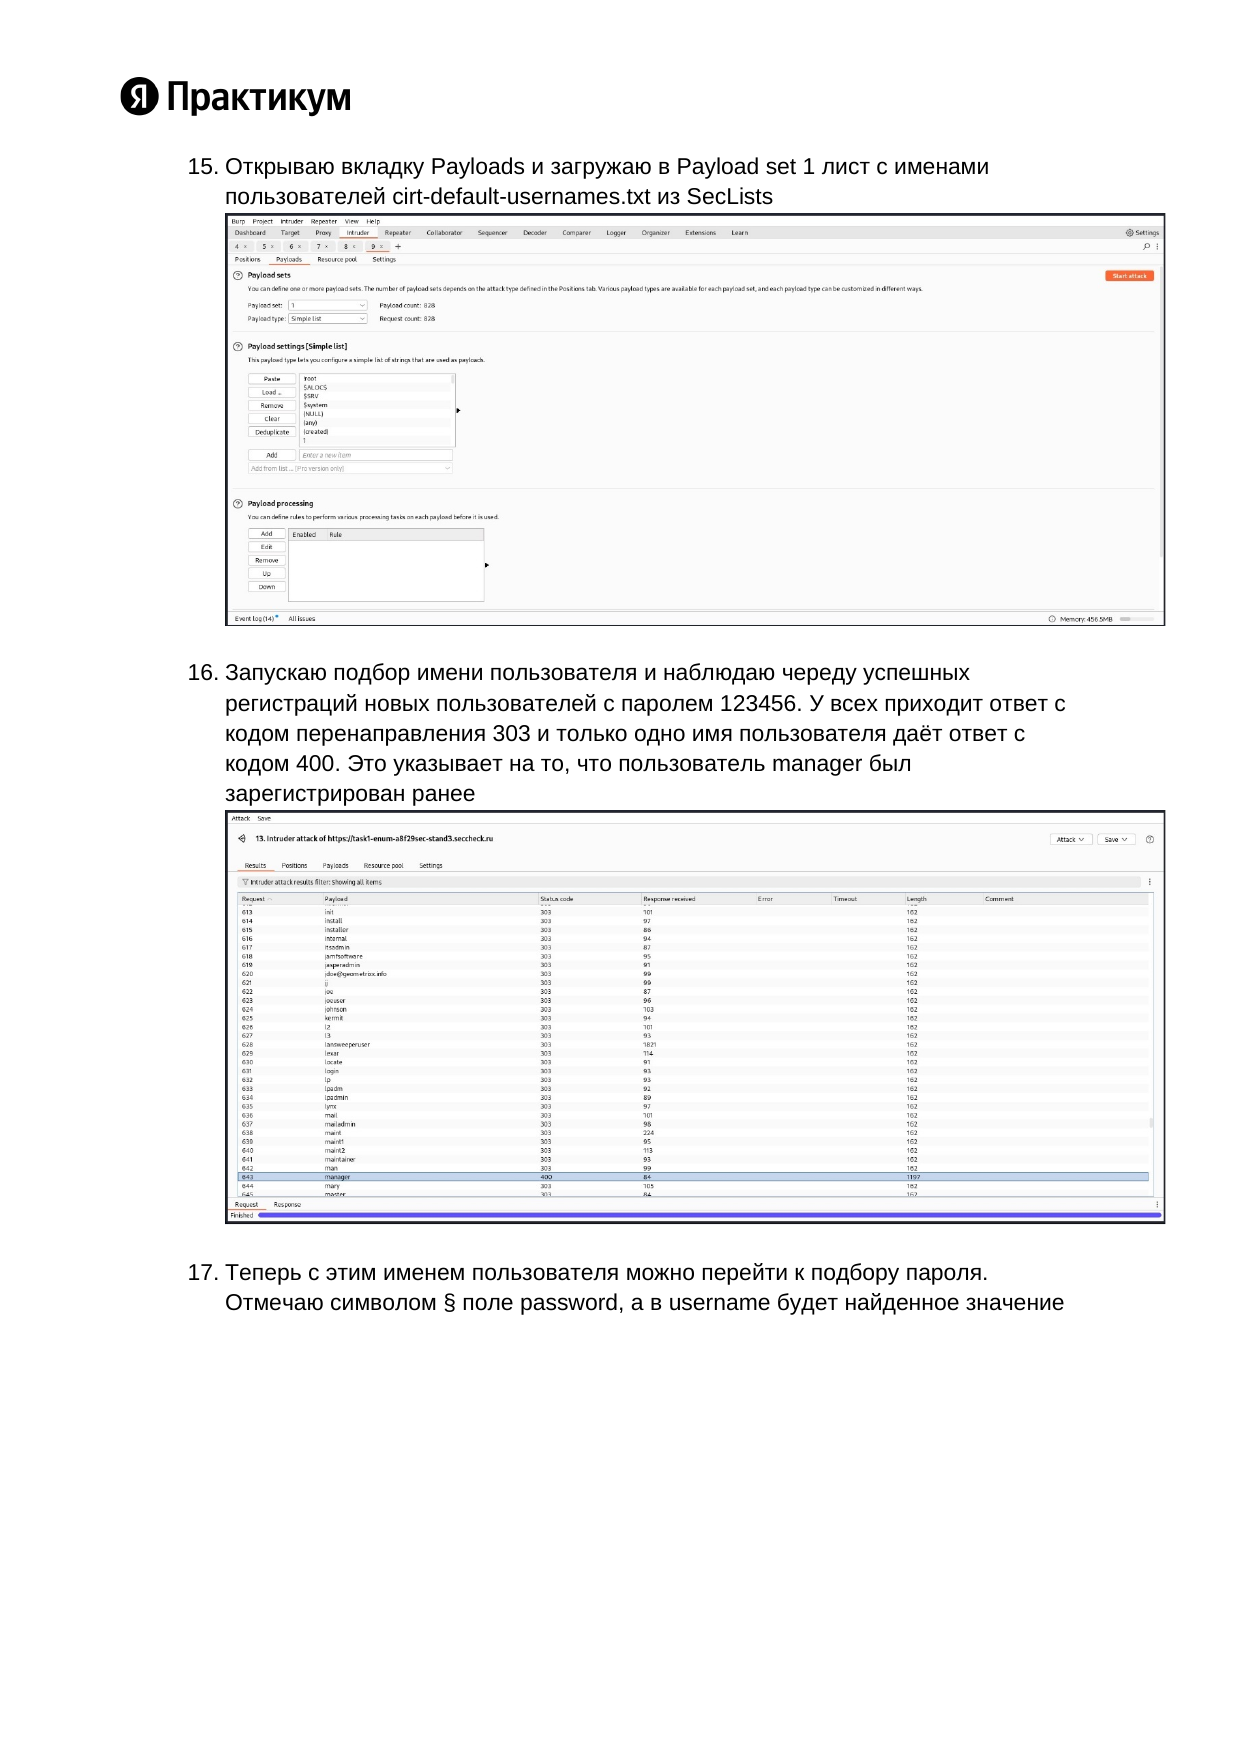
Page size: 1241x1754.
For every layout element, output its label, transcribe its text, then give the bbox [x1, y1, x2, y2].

picture [225, 810, 1166, 1225]
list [187, 1259, 1090, 1315]
picture [120, 75, 353, 118]
picture [225, 213, 1166, 626]
